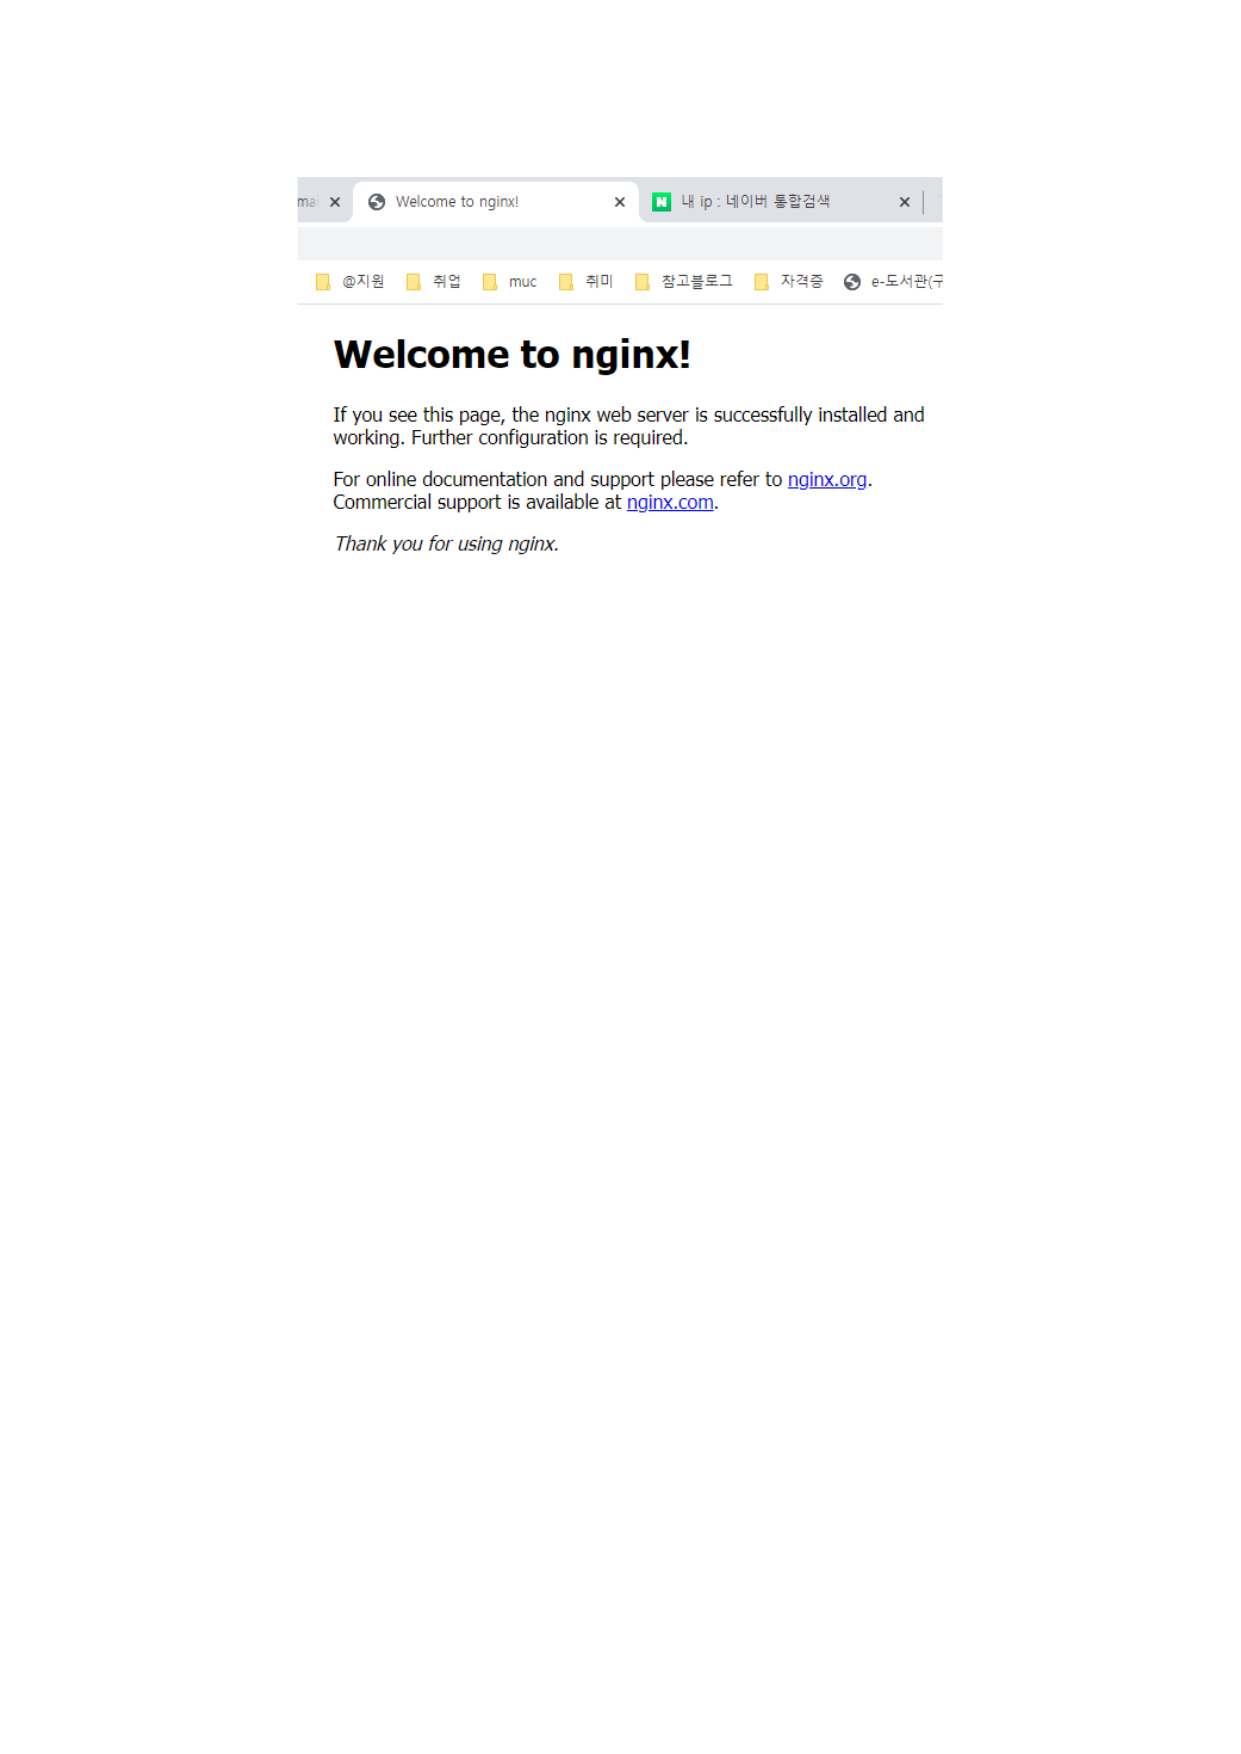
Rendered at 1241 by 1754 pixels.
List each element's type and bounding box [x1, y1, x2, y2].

picture [297, 177, 943, 571]
